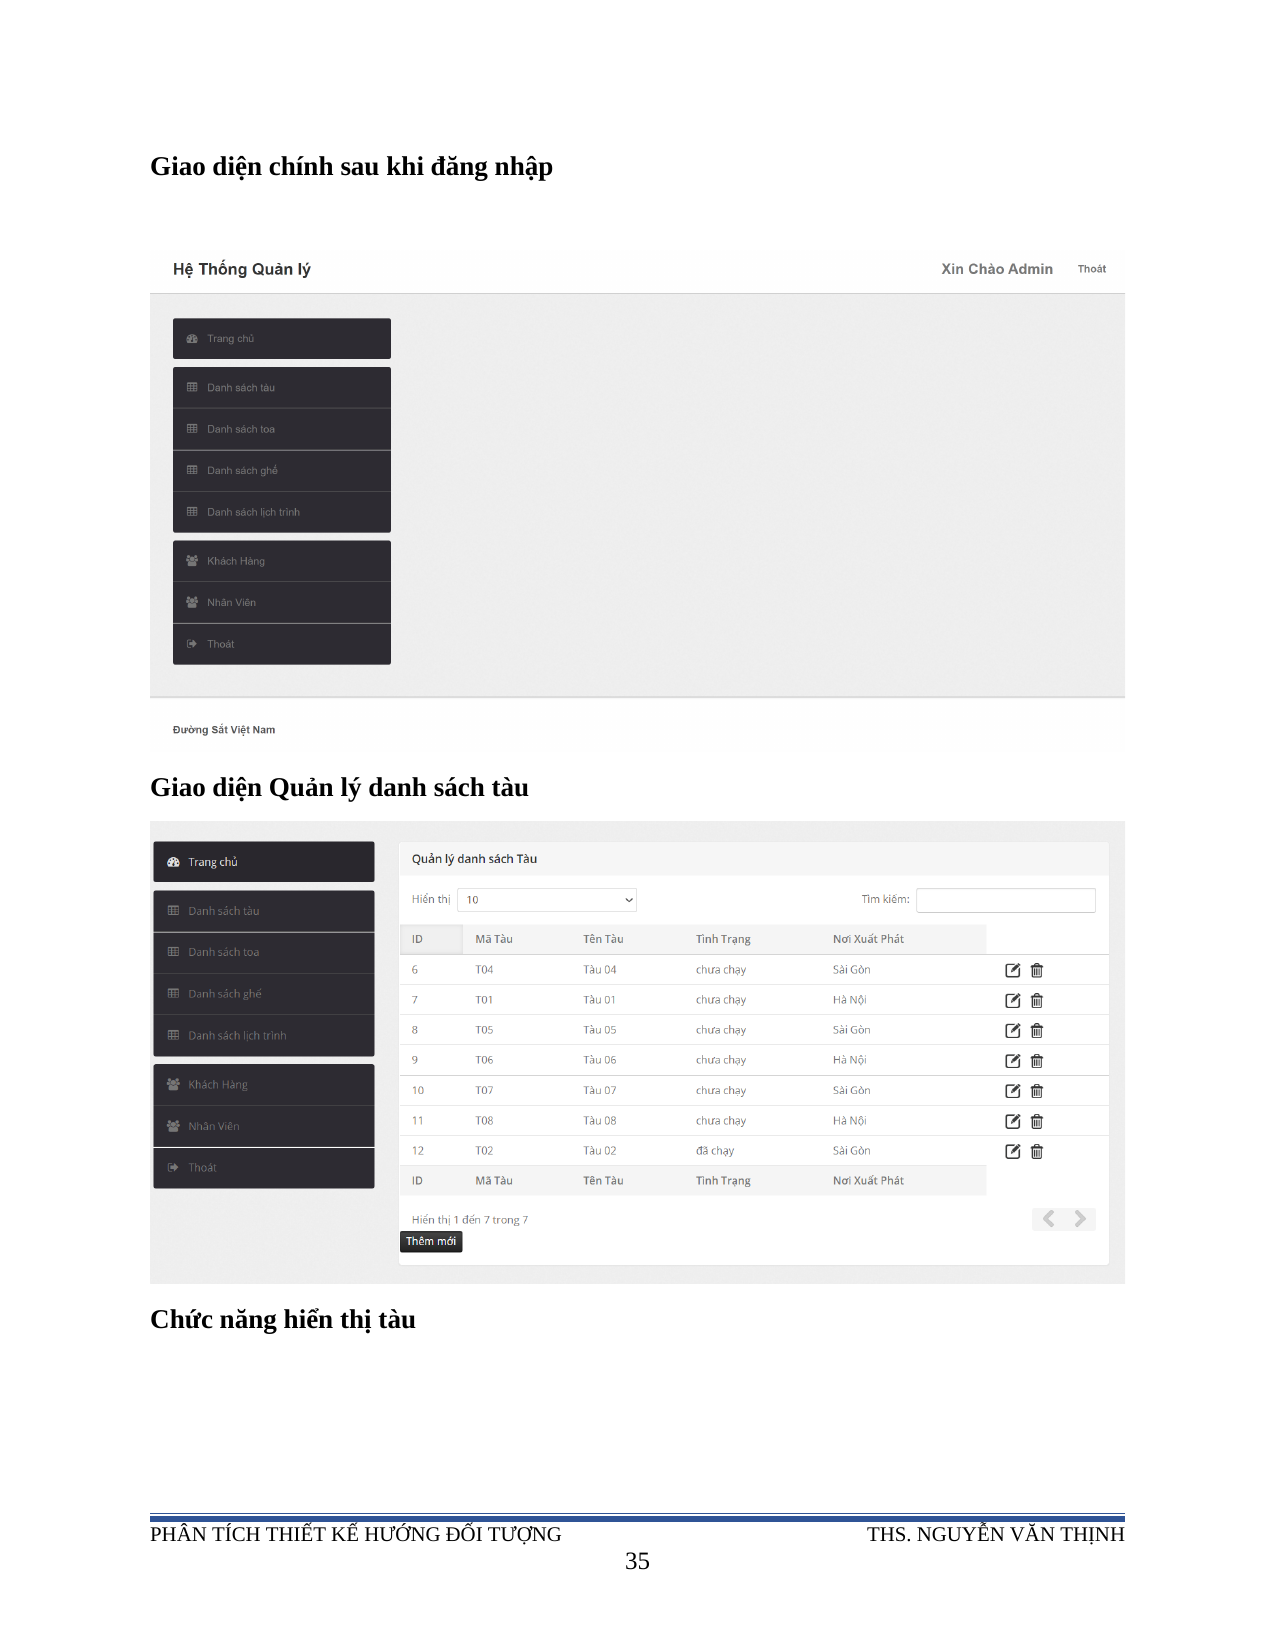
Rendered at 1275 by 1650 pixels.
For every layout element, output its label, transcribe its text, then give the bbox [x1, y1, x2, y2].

text Giao diện Quản lý danh sách tàu [150, 771, 1125, 802]
text Giao diện chính sau khi đăng nhập [150, 150, 1125, 181]
picture [150, 821, 1125, 1284]
text Chức năng hiển thị tàu [150, 1303, 1125, 1334]
picture [150, 250, 1125, 752]
